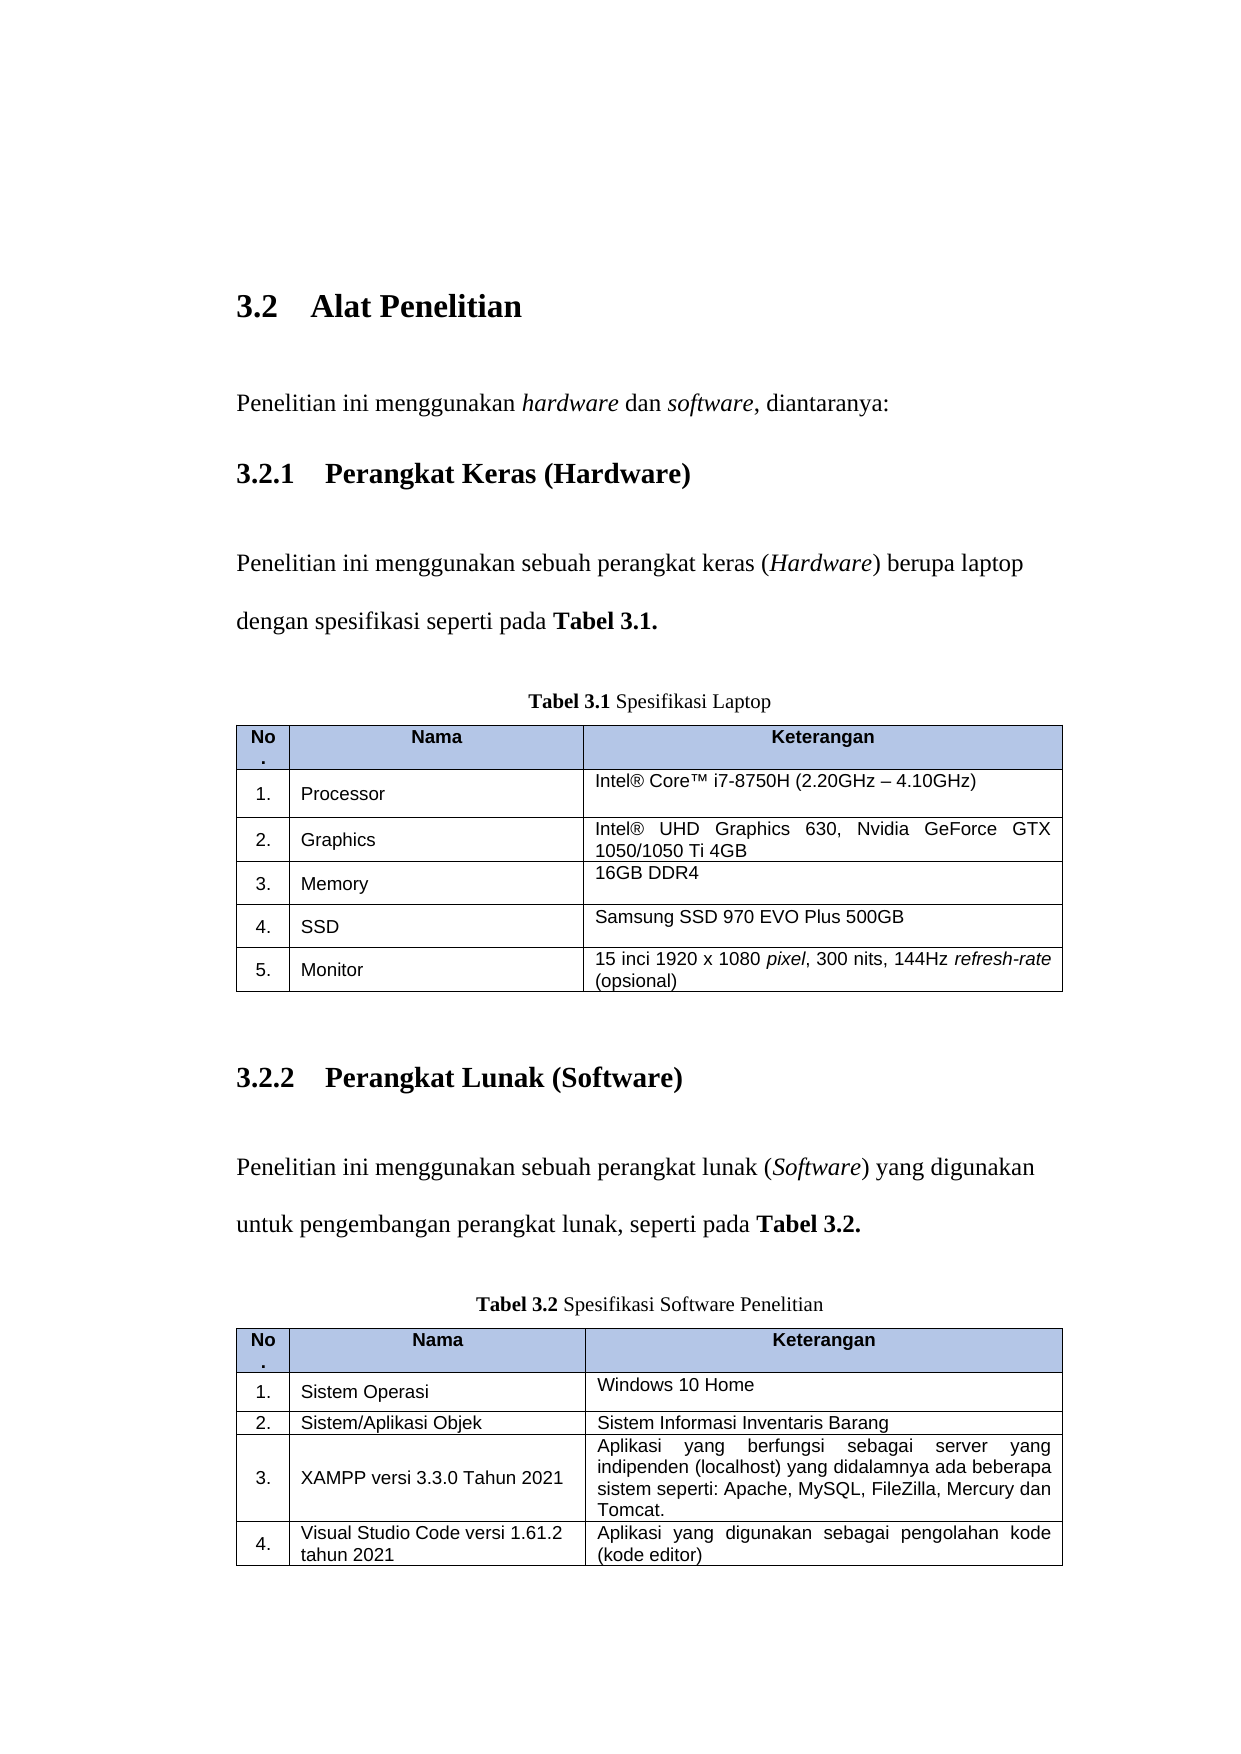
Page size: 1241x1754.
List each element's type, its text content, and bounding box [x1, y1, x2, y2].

table_header Nama [290, 1329, 585, 1372]
table_cell Intel® UHD Graphics 630, Nvidia GeForce GTX 1050/1050 Ti 4GB [584, 818, 1062, 861]
table_cell 3. [237, 862, 289, 904]
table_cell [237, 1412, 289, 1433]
text 3.2.2 Perangkat Lunak (Software) [236, 1060, 1063, 1093]
text Penelitian ini menggunakan sebuah perangkat lunak (Software) yang digunakan untuk pengembangan perangkat lunak, seperti pada Tabel 3.2. [236, 1152, 1063, 1238]
table_cell Sistem Operasi [290, 1373, 585, 1411]
table_header Nama [290, 726, 583, 769]
text Penelitian ini menggunakan hardware dan software, diantaranya: [236, 388, 1063, 417]
text Penelitian ini menggunakan sebuah perangkat keras (Hardware) berupa laptop dengan spesifikasi seperti pada Tabel 3.1. [236, 548, 1063, 635]
text 3.2 Alat Penelitian [236, 286, 1063, 324]
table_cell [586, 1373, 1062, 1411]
table_cell Memory [290, 862, 583, 904]
table_header No. [237, 1329, 289, 1372]
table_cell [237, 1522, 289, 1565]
table_cell Processor [290, 770, 583, 817]
text Tabel 3.2 Spesifikasi Software Penelitian [236, 1292, 1063, 1316]
table_cell 2. [237, 818, 289, 861]
text 3.2.1 Perangkat Keras (Hardware) [236, 456, 1063, 490]
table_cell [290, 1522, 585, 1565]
table_cell Samsung SSD 970 EVO Plus 500GB [584, 905, 1062, 947]
table_cell 1. [237, 1373, 289, 1411]
table_cell 16GB DDR4 [584, 862, 1062, 904]
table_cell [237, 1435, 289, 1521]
table_cell 15 inci 1920 x 1080 pixel, 300 nits, 144Hz refresh-rate (opsional) [584, 948, 1062, 991]
table_cell 4. [237, 905, 289, 947]
table_cell Monitor [290, 948, 583, 991]
table_cell Intel® Core™ i7-8750H (2.20GHz – 4.10GHz) [584, 770, 1062, 817]
table_cell 5. [237, 948, 289, 991]
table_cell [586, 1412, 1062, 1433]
text Tabel 3.1 Spesifikasi Laptop [236, 688, 1063, 713]
table_header Keterangan [584, 726, 1062, 769]
table_cell SSD [290, 905, 583, 947]
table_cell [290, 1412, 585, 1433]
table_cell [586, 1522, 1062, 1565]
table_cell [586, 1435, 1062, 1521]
table_cell 1. [237, 770, 289, 817]
table_header Keterangan [586, 1329, 1062, 1372]
table_cell Graphics [290, 818, 583, 861]
table_header No. [237, 726, 289, 769]
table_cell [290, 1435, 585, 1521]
